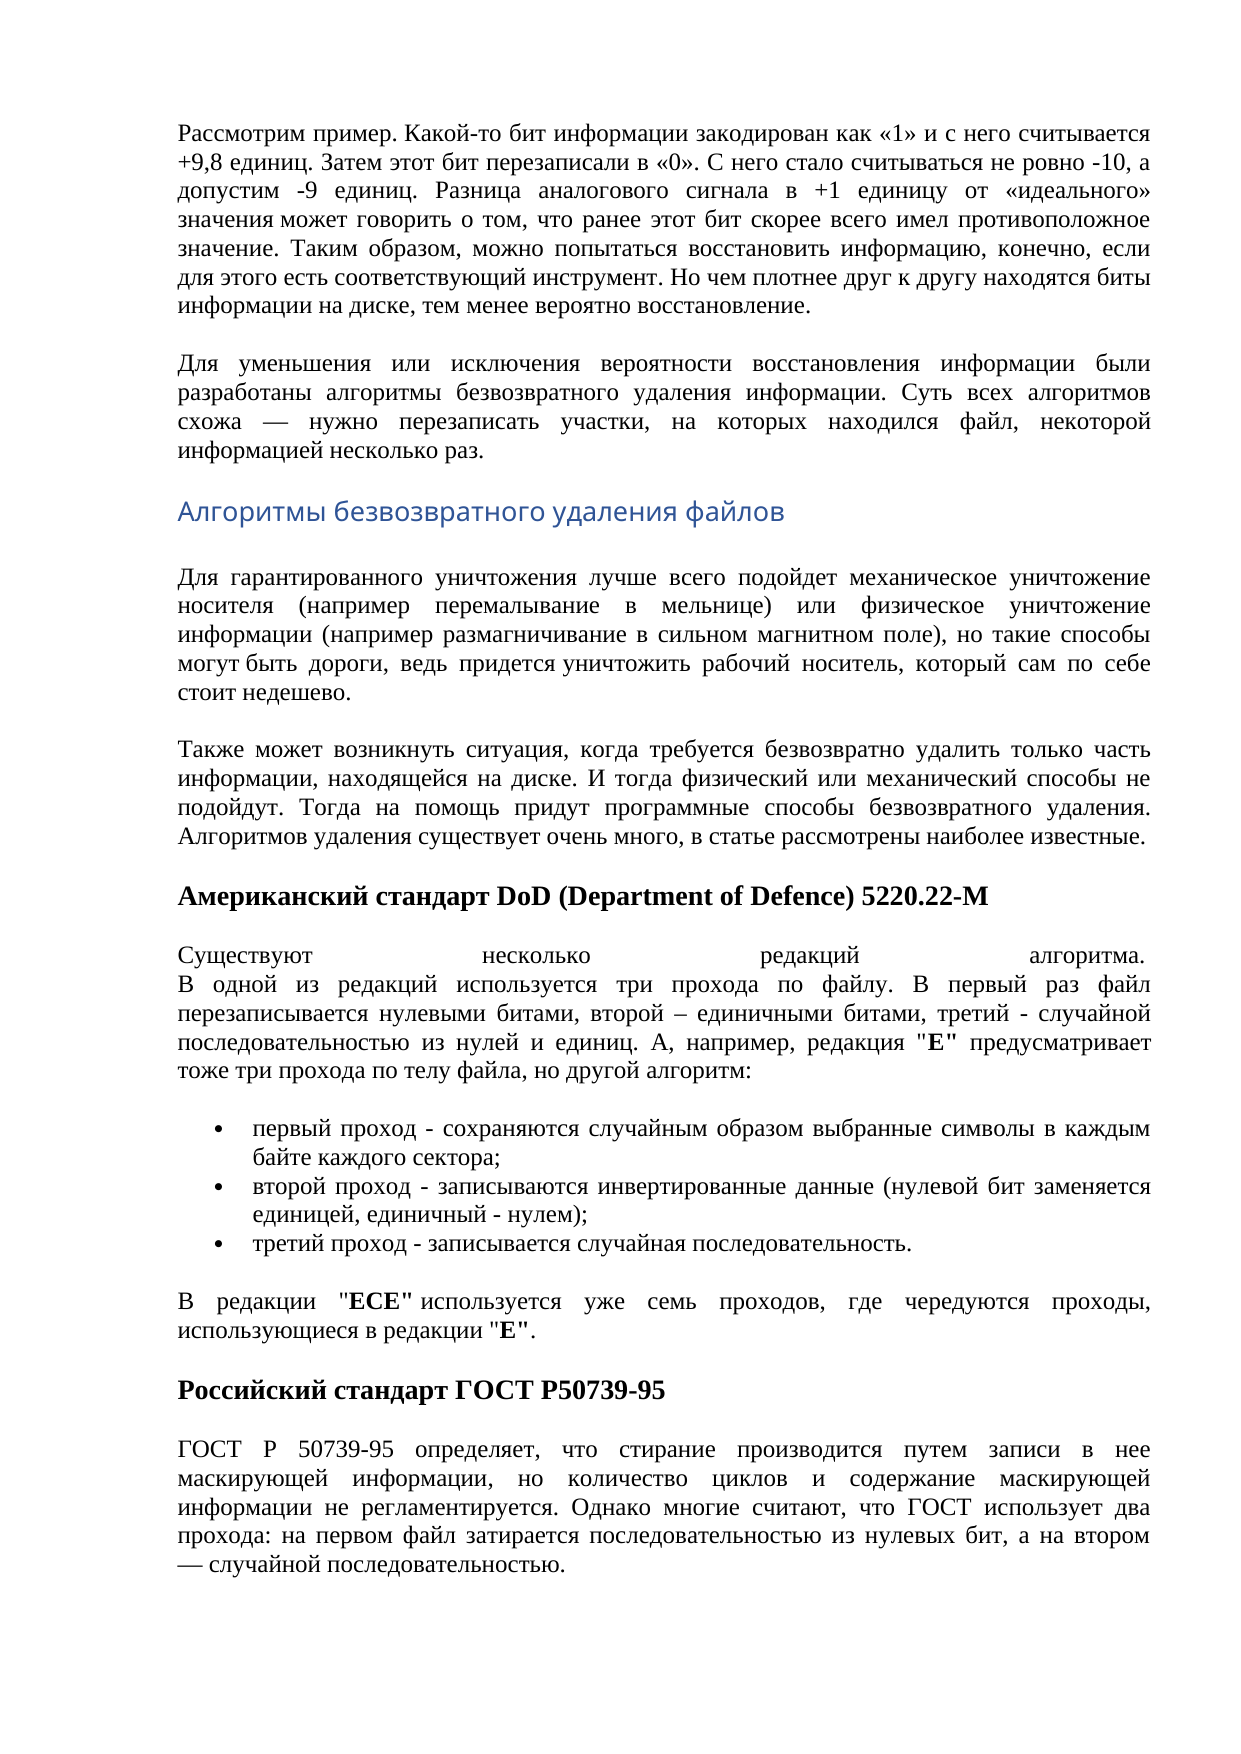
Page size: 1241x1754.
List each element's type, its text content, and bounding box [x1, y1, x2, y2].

text Для уменьшения или исключения вероятности восстановления информации были разработаны алгоритмы безвозвратного удаления информации. Суть всех алгоритмов схожа — нужно перезаписать участки, на которых находился файл, некоторой информацией несколько раз. [177, 348, 1152, 463]
list первый проход - сохраняются случайным образом выбранные символы в каждым байте каждого сектора; [215, 1113, 1152, 1171]
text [177, 1493, 1152, 1579]
text Существуют несколько редакций алгоритма. В одной из редакций используется три прохода по файлу. В первый раз файл перезаписывается нулевыми битами, второй – единичными битами, третий - случайной последовательностью из нулей и единиц. А, например, редакция "Е" предусматривает тоже три прохода по телу файла, но другой алгоритм: [177, 940, 1152, 1084]
subtitle Российский стандарт ГОСТ P50739-95 [177, 1431, 1152, 1463]
subtitle Алгоритмы безвозвратного удаления файлов [177, 493, 1152, 529]
subtitle Американский стандарт DoD (Department of Defence) 5220.22-M [177, 879, 1152, 911]
list третий проход - записывается случайная последовательность. [215, 1287, 1152, 1315]
text Для гарантированного уничтожения лучше всего подойдет механическое уничтожение носителя (например перемалывание в мельнице) или физическое уничтожение информации (например размагничивание в сильном магнитном поле), но такие способы могут быть дороги, ведь придется уничтожить рабочий носитель, который сам по себе стоит недешево. [177, 562, 1152, 705]
text Также может возникнуть ситуация, когда требуется безвозвратно удалить только часть информации, находящейся на диске. И тогда физический или механический способы не подойдут. Тогда на помощь придут программные способы безвозвратного удаления. Алгоритмов удаления существует очень много, в статье рассмотрены наиболее известные. [177, 734, 1152, 849]
list второй проход - записываются инвертированные данные (нулевой бит заменяется единицей, единичный - нулем); [215, 1200, 1152, 1257]
text В редакции "ЕСЕ" используется уже семь проходов, где чередуются проходы, использующиеся в редакции "Е". [177, 1344, 1152, 1402]
text Рассмотрим пример. Какой-то бит информации закодирован как «1» и с него считывается +9,8 единиц. Затем этот бит перезаписали в «0». С него стало считываться не ровно -10, а допустим -9 единиц. Разница аналогового сигнала в +1 единицу от «идеального» значения может говорить о том, что ранее этот бит скорее всего имел противоположное значение. Таким образом, можно попытаться восстановить информацию, конечно, если для этого есть соответствующий инструмент. Но чем плотнее друг к другу находятся биты информации на диске, тем менее вероятно восстановление. [177, 118, 1152, 319]
